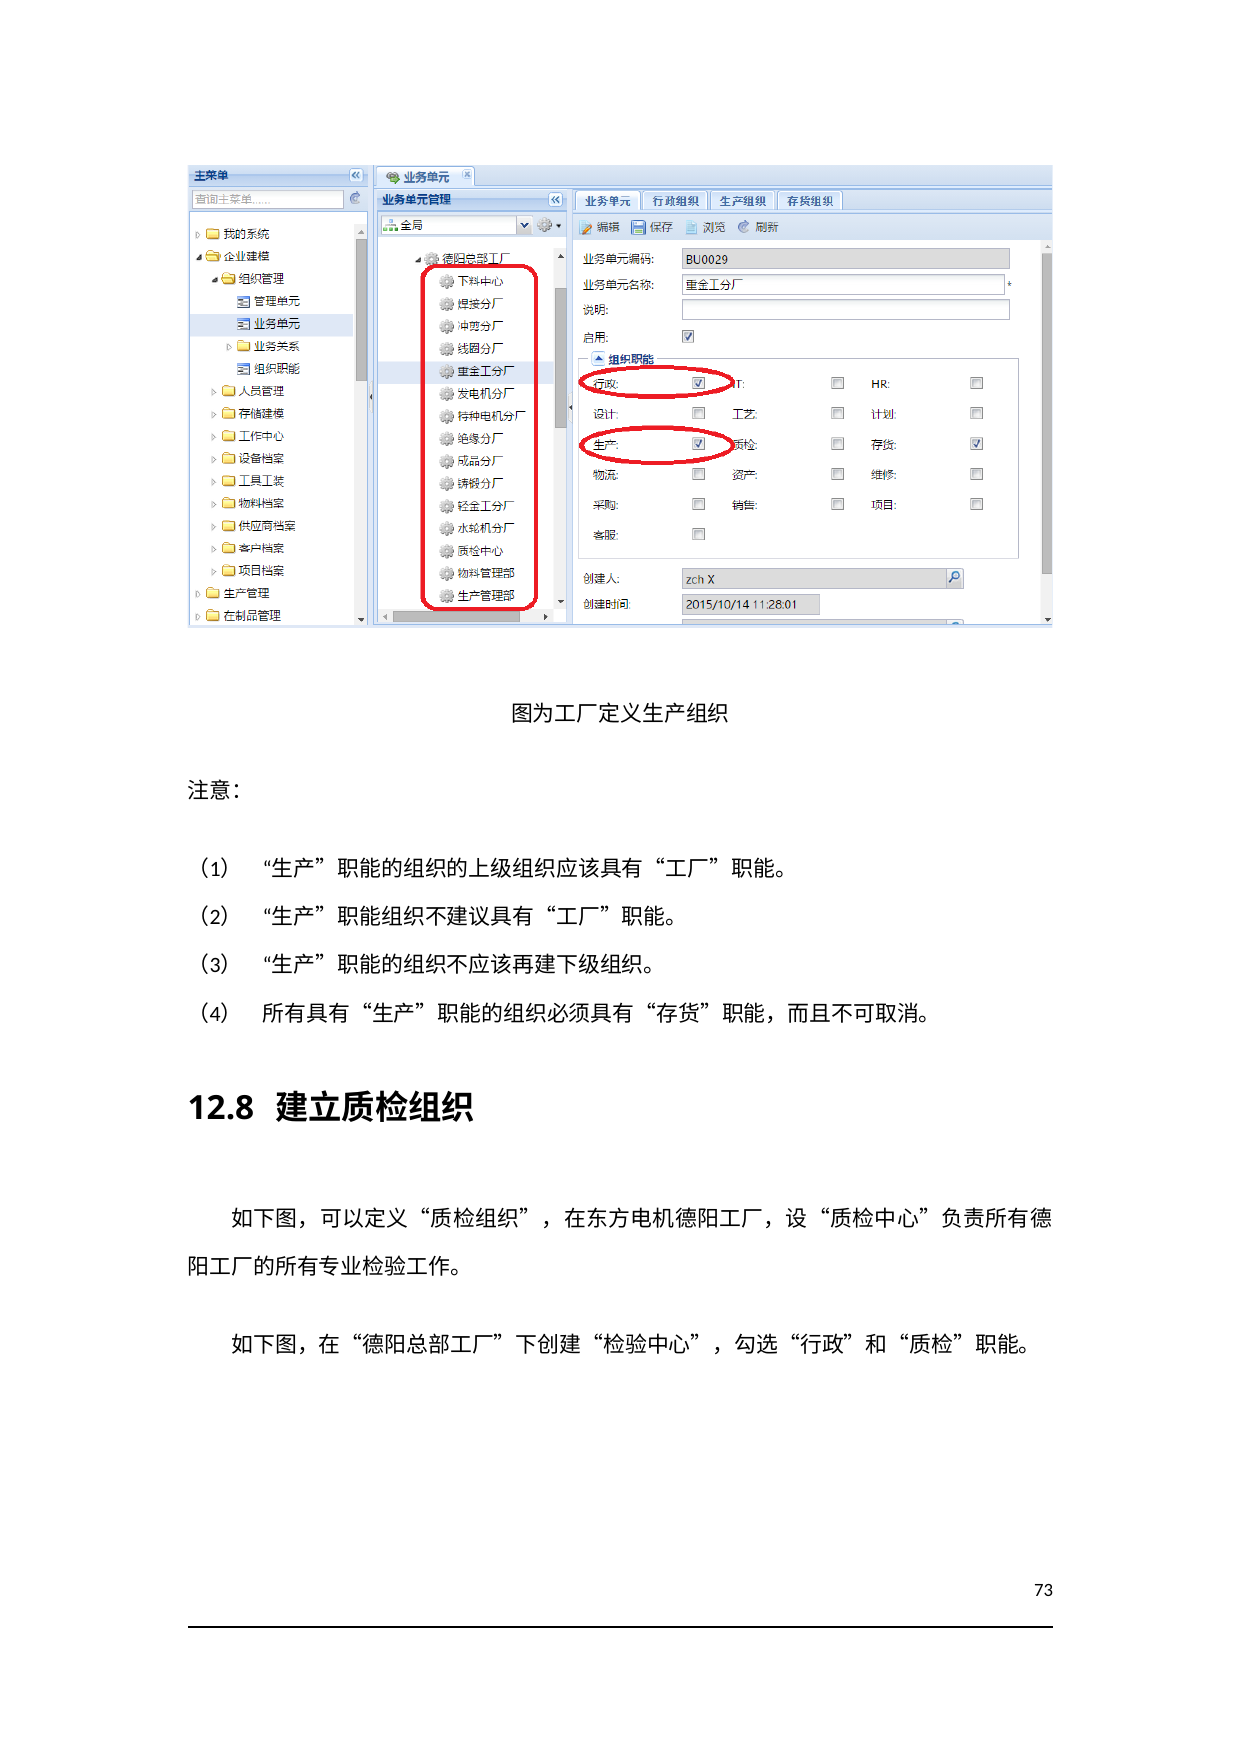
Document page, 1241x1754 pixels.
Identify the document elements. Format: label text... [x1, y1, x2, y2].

text 注意： [187, 773, 1053, 805]
list “生产”职能的组织不应该再建下级组织。 [187, 947, 1053, 979]
text 如下图，在“德阳总部工厂”下创建“检验中心”，勾选“行政”和“质检”职能。 [187, 1326, 1053, 1359]
list “生产”职能组织不建议具有“工厂”职能。 [187, 899, 1053, 931]
list “生产”职能的组织的上级组织应该具有“工厂”职能。 [187, 850, 1053, 883]
subtitle 建立质检组织 [187, 1073, 1053, 1138]
list 所有具有“生产”职能的组织必须具有“存货”职能，而且不可取消。 [187, 995, 1053, 1028]
text 图为工厂定义生产组织 [187, 695, 1053, 728]
picture [187, 165, 1053, 628]
text 如下图，可以定义“质检组织”，在东方电机德阳工厂，设“质检中心”负责所有德阳工厂的所有专业检验工作。 [187, 1200, 1053, 1281]
